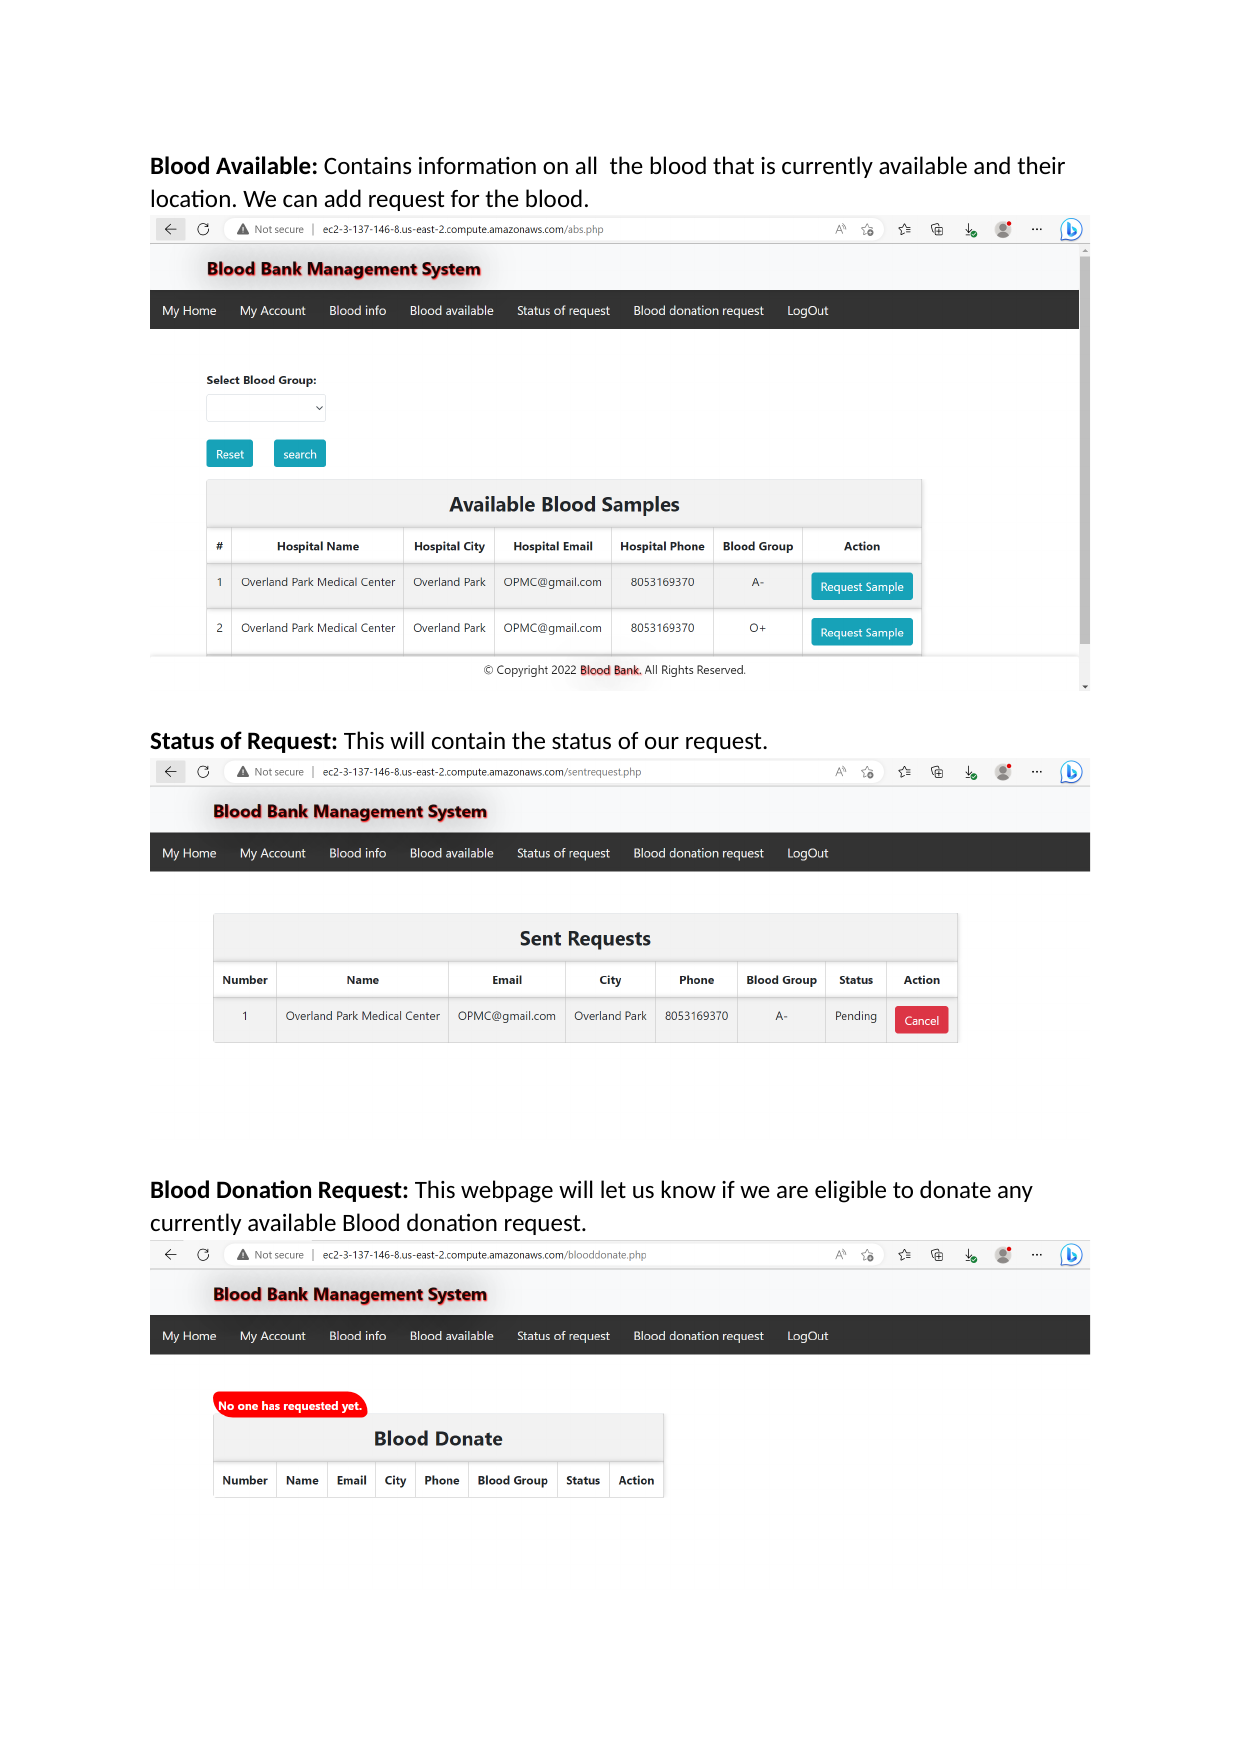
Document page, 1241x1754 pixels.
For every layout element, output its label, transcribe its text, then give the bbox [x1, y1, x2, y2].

picture [150, 215, 1091, 691]
picture [150, 1240, 1091, 1590]
text Blood Available: Contains information on all the blood that is currently available and their location. We can add request for the blood. [150, 150, 1090, 213]
text Blood Donation Request: This webpage will let us know if we are eligible to donate any currently available Blood donation request. [150, 1174, 1090, 1238]
text Status of Request: This will contain the status of our request. [150, 725, 1090, 756]
picture [150, 758, 1091, 1140]
